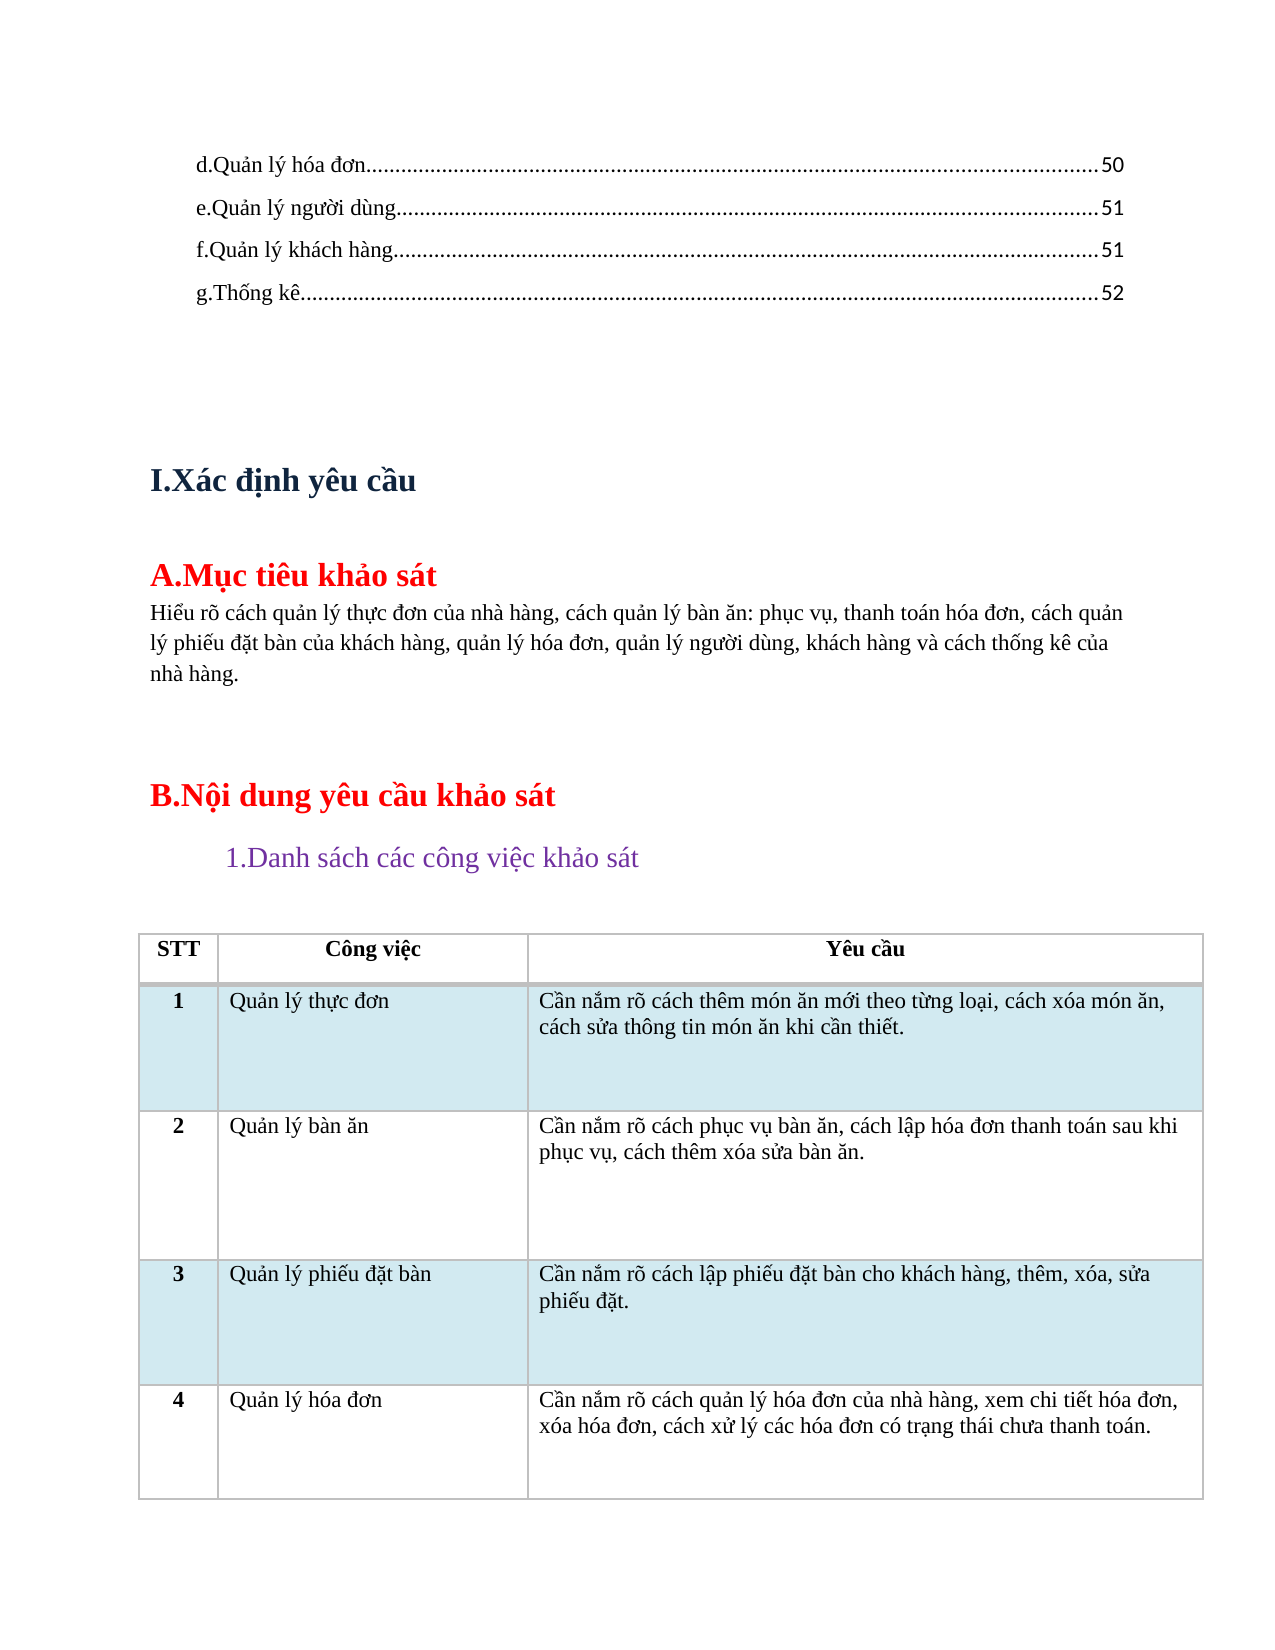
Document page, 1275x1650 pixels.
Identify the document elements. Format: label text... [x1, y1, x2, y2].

table_header STT [140, 935, 217, 982]
table_header Công việc [219, 935, 527, 982]
table_cell Cần nắm rõ cách thêm món ăn mới theo từng loại, cách xóa món ăn, cách sửa thông tin món ăn khi cần thiết. [529, 987, 1202, 1110]
table_cell Quản lý bàn ăn [219, 1112, 527, 1258]
subtitle 1.Danh sách các công việc khảo sát [225, 840, 1125, 874]
table_cell 1 [140, 987, 217, 1110]
table_cell 4 [140, 1386, 217, 1498]
subtitle B.Nội dung yêu cầu khảo sát [150, 776, 1125, 814]
table_cell Quản lý hóa đơn [219, 1386, 527, 1498]
table_cell 2 [140, 1112, 217, 1258]
subtitle A.Mục tiêu khảo sát [150, 555, 1125, 593]
text Hiểu rõ cách quản lý thực đơn của nhà hàng, cách quản lý bàn ăn: phục vụ, thanh toán hóa đơn, cách quản lý phiếu đặt bàn của khách hàng, quản lý hóa đơn, quản lý người dùng, khách hàng và cách thống kê của nhà hàng. [150, 599, 1125, 686]
table_cell Quản lý thực đơn [219, 987, 527, 1110]
subtitle I.Xác định yêu cầu [150, 460, 1125, 498]
table_cell Cần nắm rõ cách phục vụ bàn ăn, cách lập hóa đơn thanh toán sau khi phục vụ, cách thêm xóa sửa bàn ăn. [529, 1112, 1202, 1258]
table_cell 3 [140, 1261, 217, 1384]
table_cell Cần nắm rõ cách lập phiếu đặt bàn cho khách hàng, thêm, xóa, sửa phiếu đặt. [529, 1261, 1202, 1384]
table_header Yêu cầu [529, 935, 1202, 982]
table_cell Quản lý phiếu đặt bàn [219, 1261, 527, 1384]
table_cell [529, 1386, 1202, 1498]
